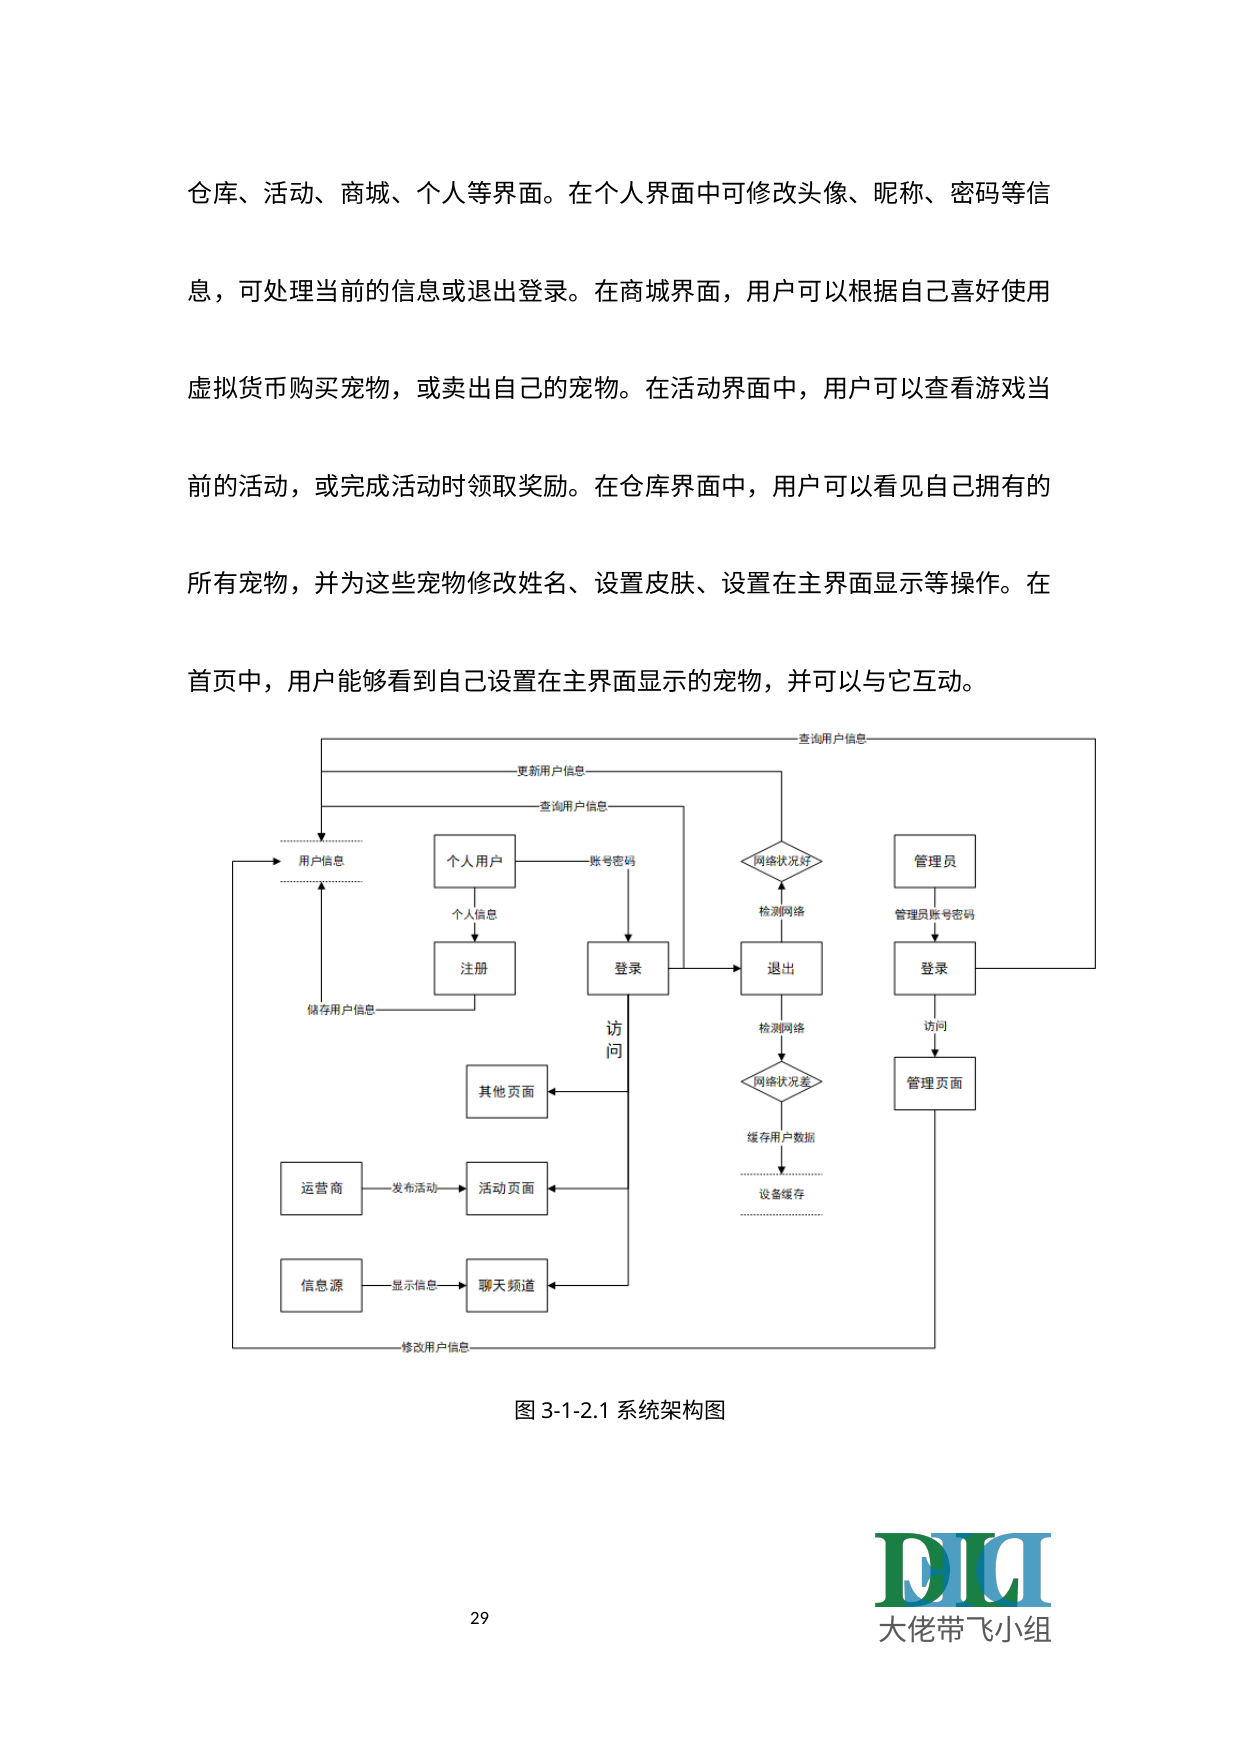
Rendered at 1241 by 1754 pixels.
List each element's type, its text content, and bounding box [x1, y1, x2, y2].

picture [231, 729, 1097, 1360]
picture [873, 1533, 1053, 1607]
text 图3-1-2.1 系统架构图 [187, 1393, 1053, 1426]
